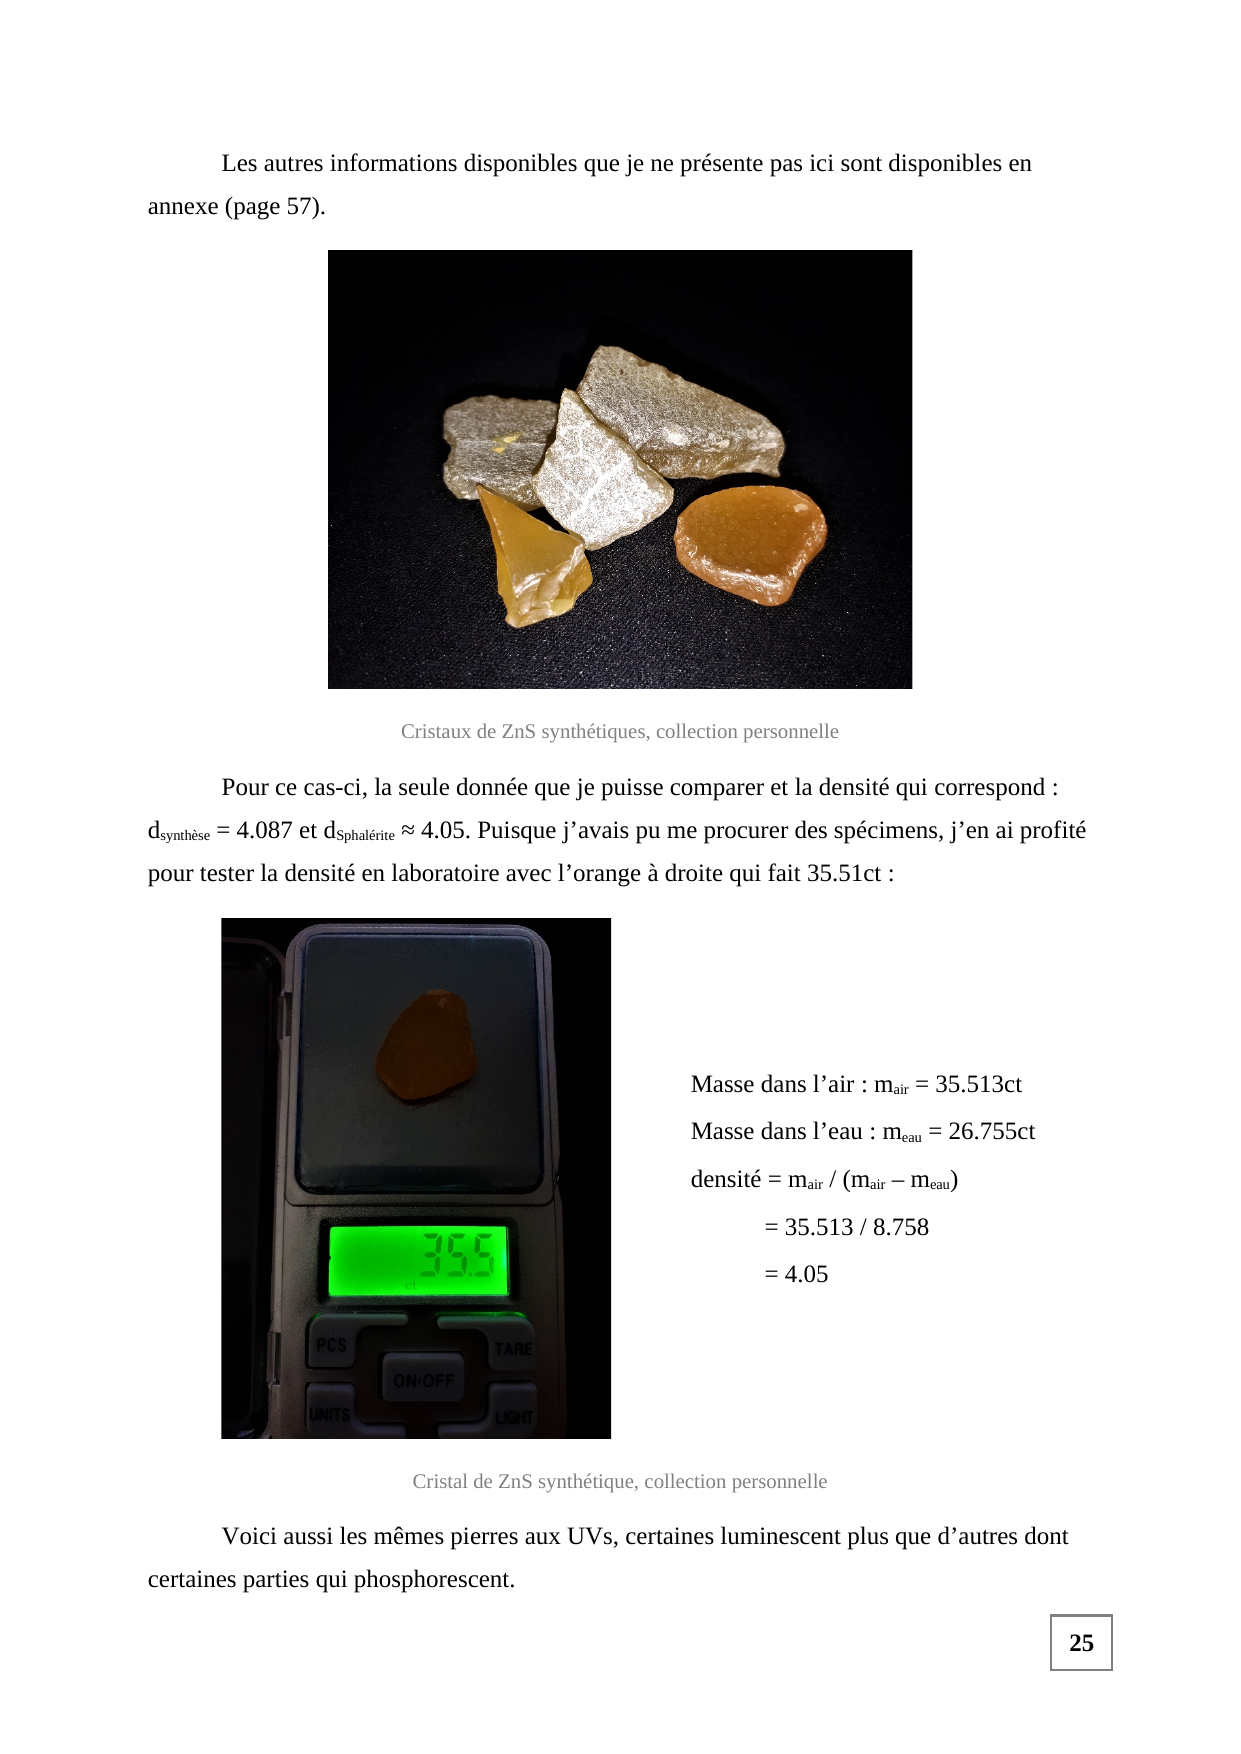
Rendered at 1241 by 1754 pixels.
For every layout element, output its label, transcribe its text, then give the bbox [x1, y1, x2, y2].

picture [221, 918, 612, 1439]
picture [328, 250, 913, 689]
text Cristal de ZnS synthétique, collection personnelle [148, 1469, 1093, 1493]
text Voici aussi les mêmes pierres aux UVs, certaines luminescent plus que d’autres dont certaines parties qui phosphorescent. [148, 1521, 1093, 1593]
text Cristaux de ZnS synthétiques, collection personnelle [148, 719, 1093, 743]
text Les autres informations disponibles que je ne présente pas ici sont disponibles en annexe (page 57). [148, 148, 1093, 219]
text Pour ce cas-ci, la seule donnée que je puisse comparer et la densité qui correspond : dsynthèse = 4.087 et dSphalérite ≈ 4.05. Puisque j’avais pu me procurer des spécimens, j’en ai profité pour tester la densité en laboratoire avec l’orange à droite qui fait 35.51ct : [148, 772, 1093, 887]
